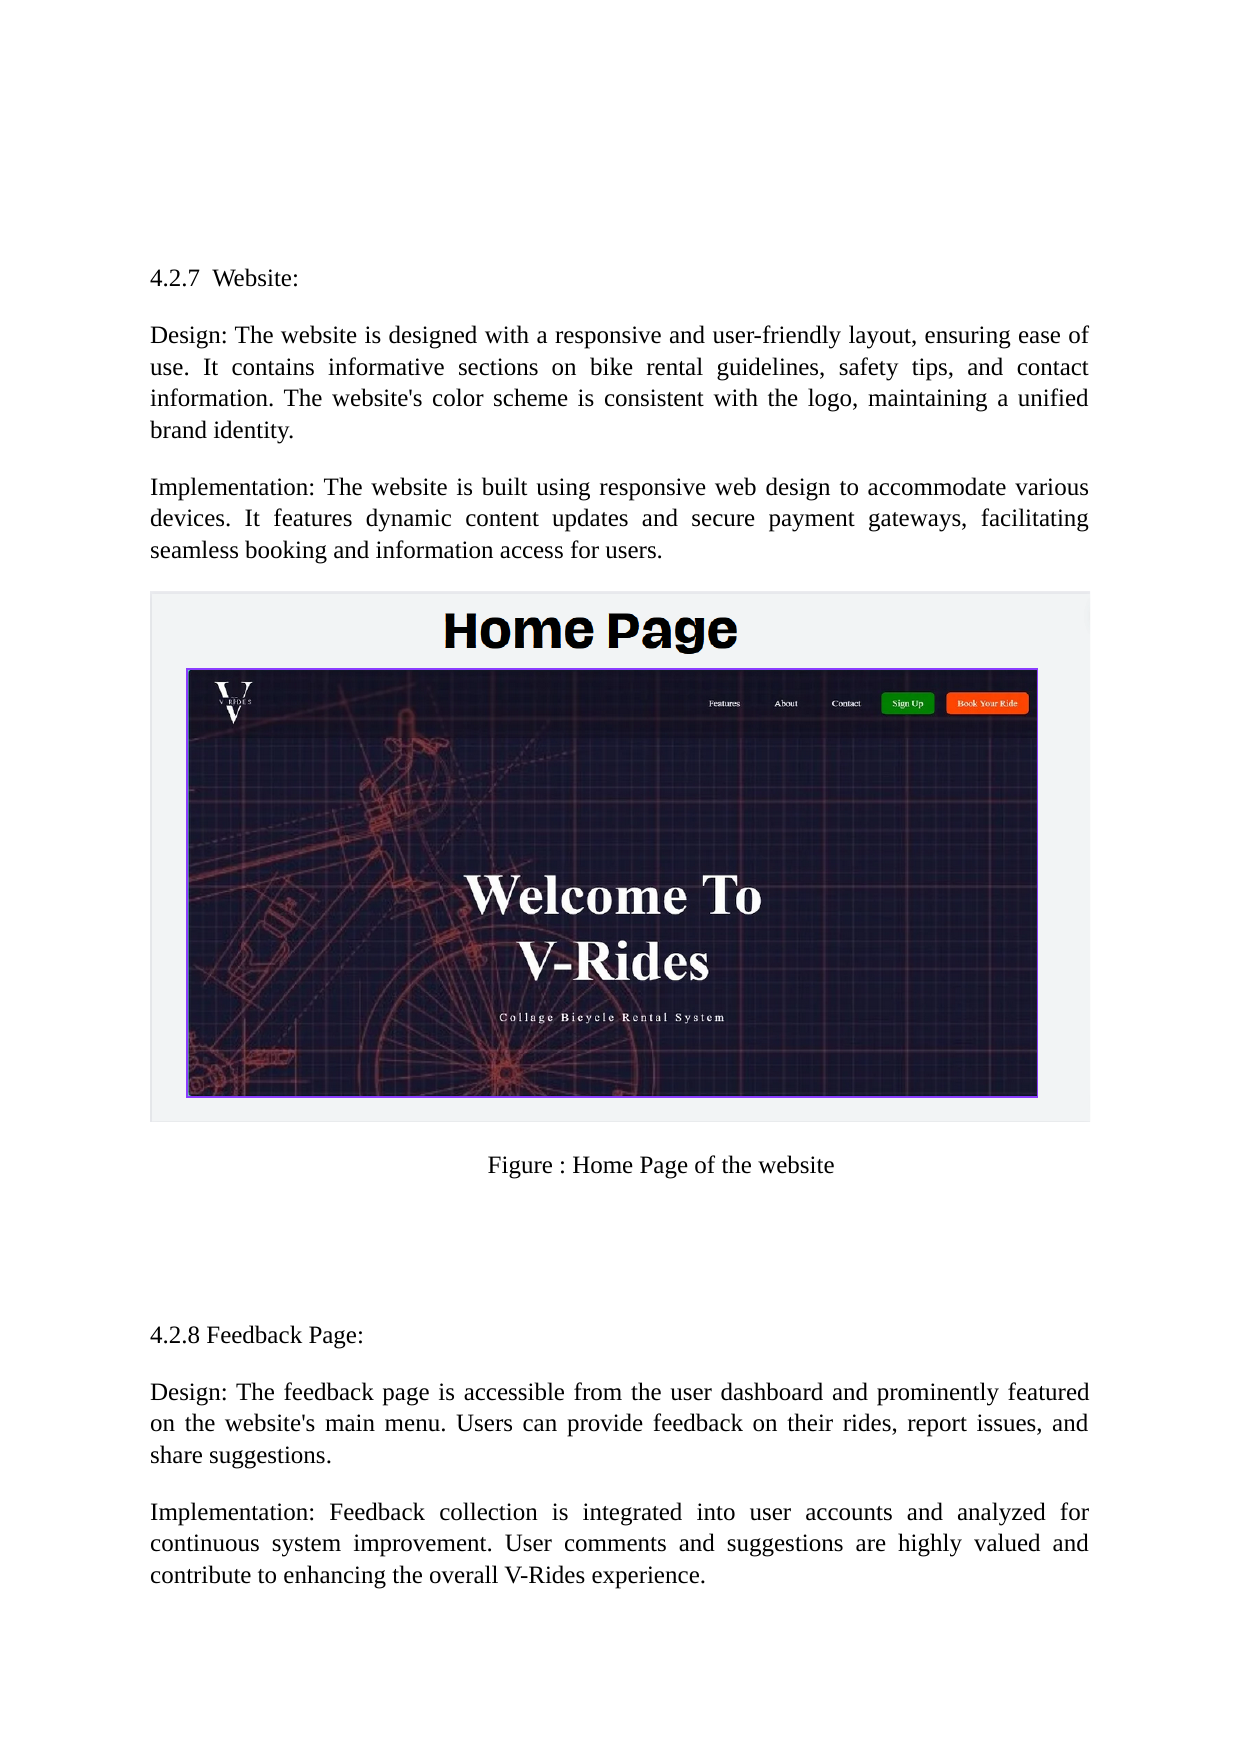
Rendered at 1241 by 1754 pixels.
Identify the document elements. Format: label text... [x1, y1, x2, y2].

text Design: The website is designed with a responsive and user-friendly layout, ensuring ease of use. It contains informative sections on bike rental guidelines, safety tips, and contact information. The website's color scheme is consistent with the logo, maintaining a unified brand identity. [150, 320, 1090, 444]
text 4.2.8 Feedback Page: [150, 1320, 1090, 1349]
text Implementation: Feedback collection is integrated into user accounts and analyzed for continuous system improvement. User comments and suggestions are highly valued and contribute to enhancing the overall V-Rides experience. [150, 1497, 1090, 1589]
text Figure : Home Page of the website [150, 1150, 1090, 1179]
picture [150, 591, 1091, 1122]
text Implementation: The website is built using responsive web design to accommodate various devices. It features dynamic content updates and secure payment gateways, facilitating seamless booking and information access for users. [150, 472, 1090, 564]
text 4.2.7 Website: [150, 263, 1090, 292]
text Design: The feedback page is accessible from the user dashboard and prominently featured on the website's main menu. Users can provide feedback on their rides, report issues, and share suggestions. [150, 1377, 1090, 1469]
